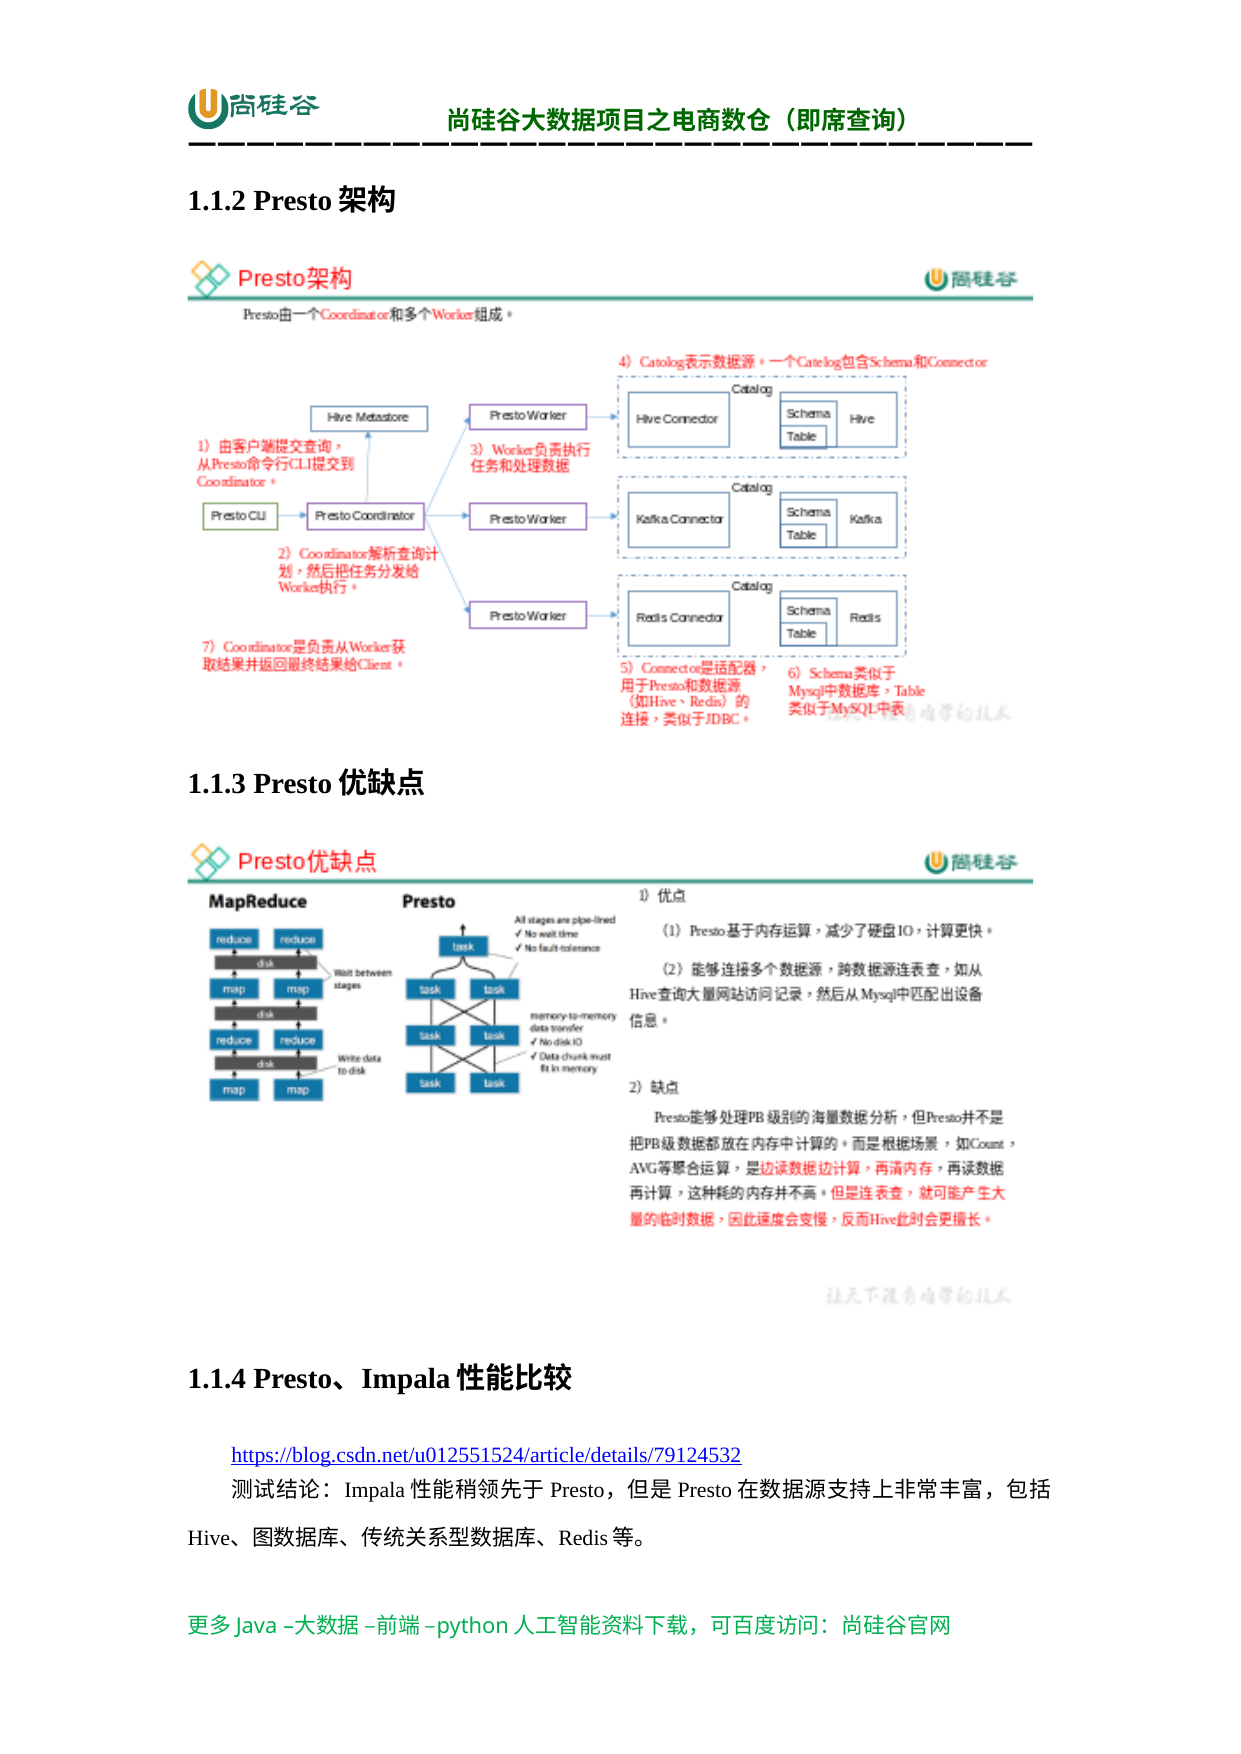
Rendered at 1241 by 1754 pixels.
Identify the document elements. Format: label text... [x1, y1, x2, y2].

subtitle 1.1.2 Presto架构 [187, 165, 1053, 230]
subtitle 1.1.3 Presto优缺点 [187, 748, 1053, 813]
picture [187, 88, 321, 130]
text https://blog.csdn.net/u012551524/article/details/79124532 [187, 1439, 1053, 1471]
text 测试结论：Impala性能稍领先于Presto，但是Presto在数据源支持上非常丰富，包括Hive、图数据库、传统关系型数据库、Redis等。 [187, 1471, 1053, 1552]
subtitle 1.1.4 Presto、Impala性能比较 [187, 1343, 1053, 1408]
